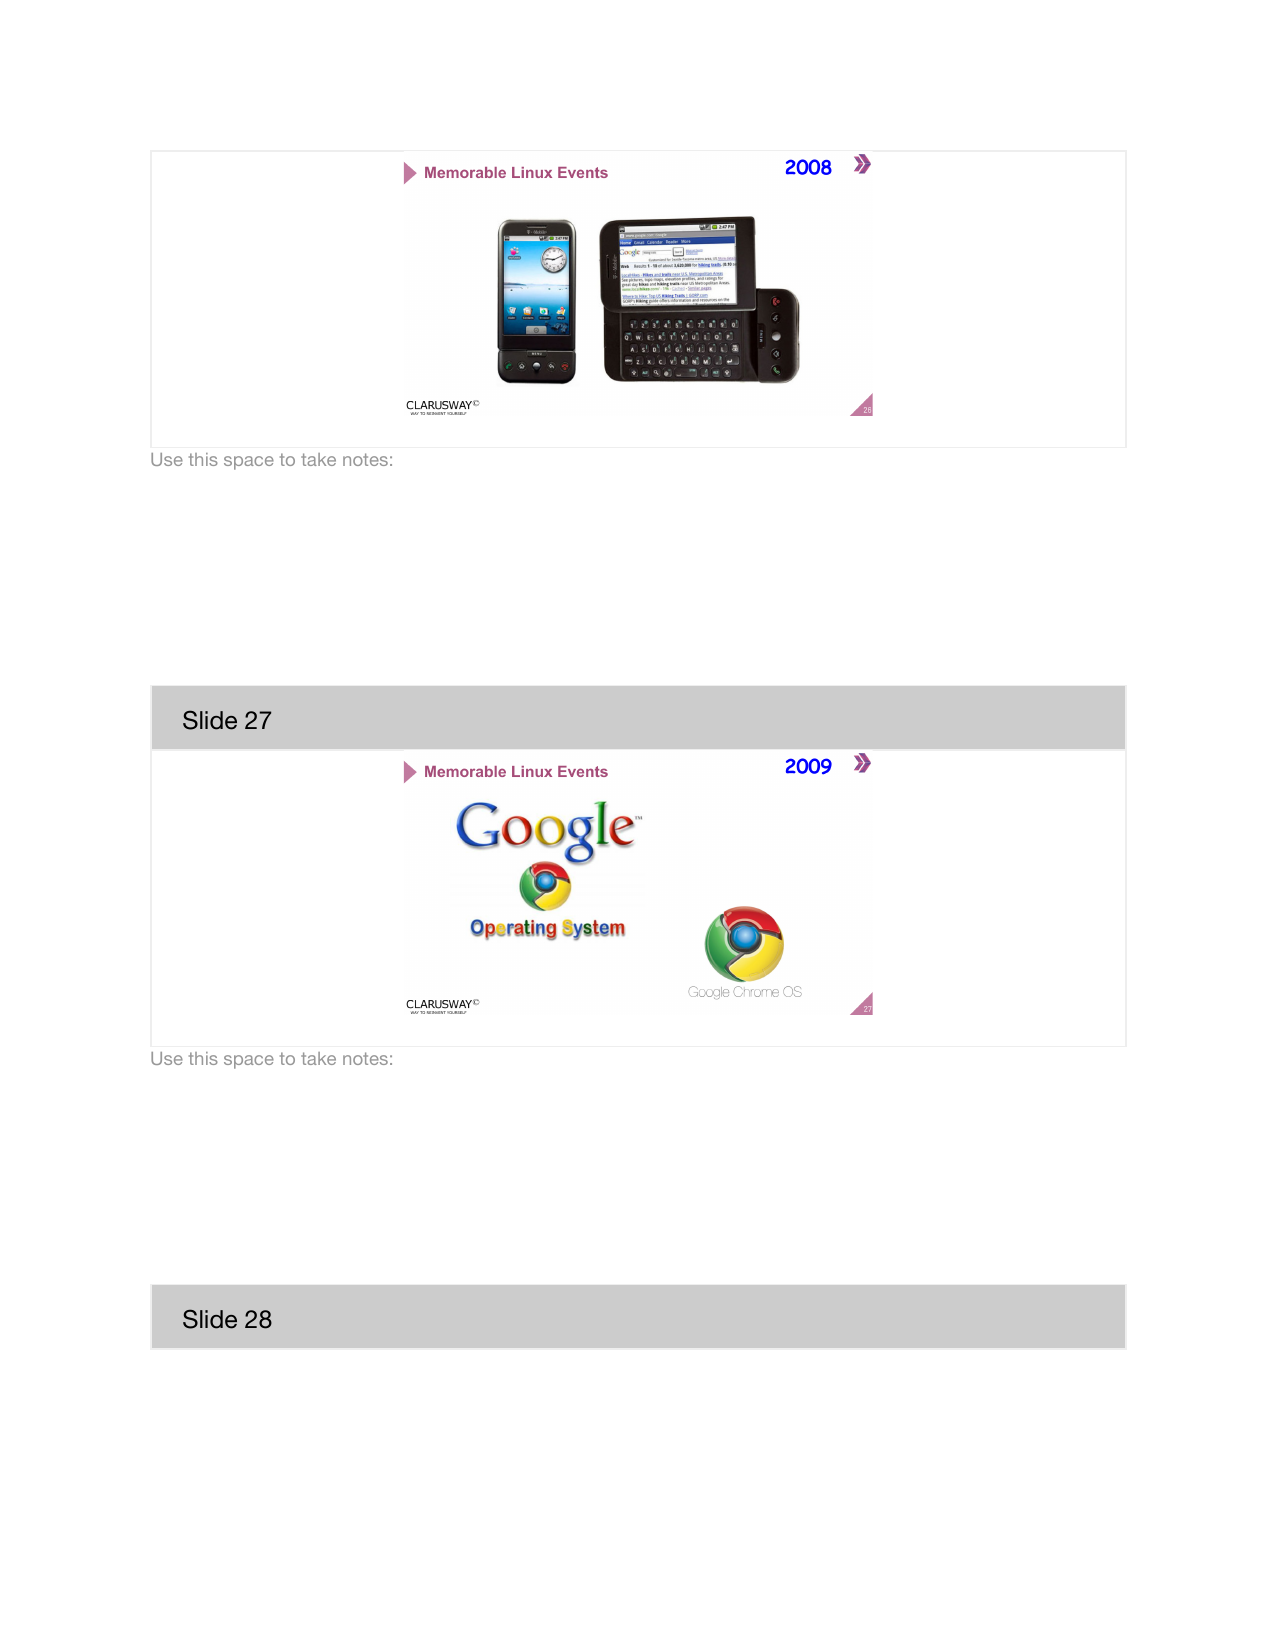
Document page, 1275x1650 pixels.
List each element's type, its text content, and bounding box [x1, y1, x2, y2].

text Use this space to take notes: [150, 1047, 1125, 1071]
picture [403, 151, 873, 416]
text Use this space to take notes: [150, 448, 1125, 472]
table_cell [152, 751, 1125, 1046]
table_header Slide 27 [152, 686, 1125, 749]
table_header Slide 28 [152, 1285, 1125, 1348]
table_cell [152, 152, 1125, 447]
picture [403, 750, 873, 1015]
